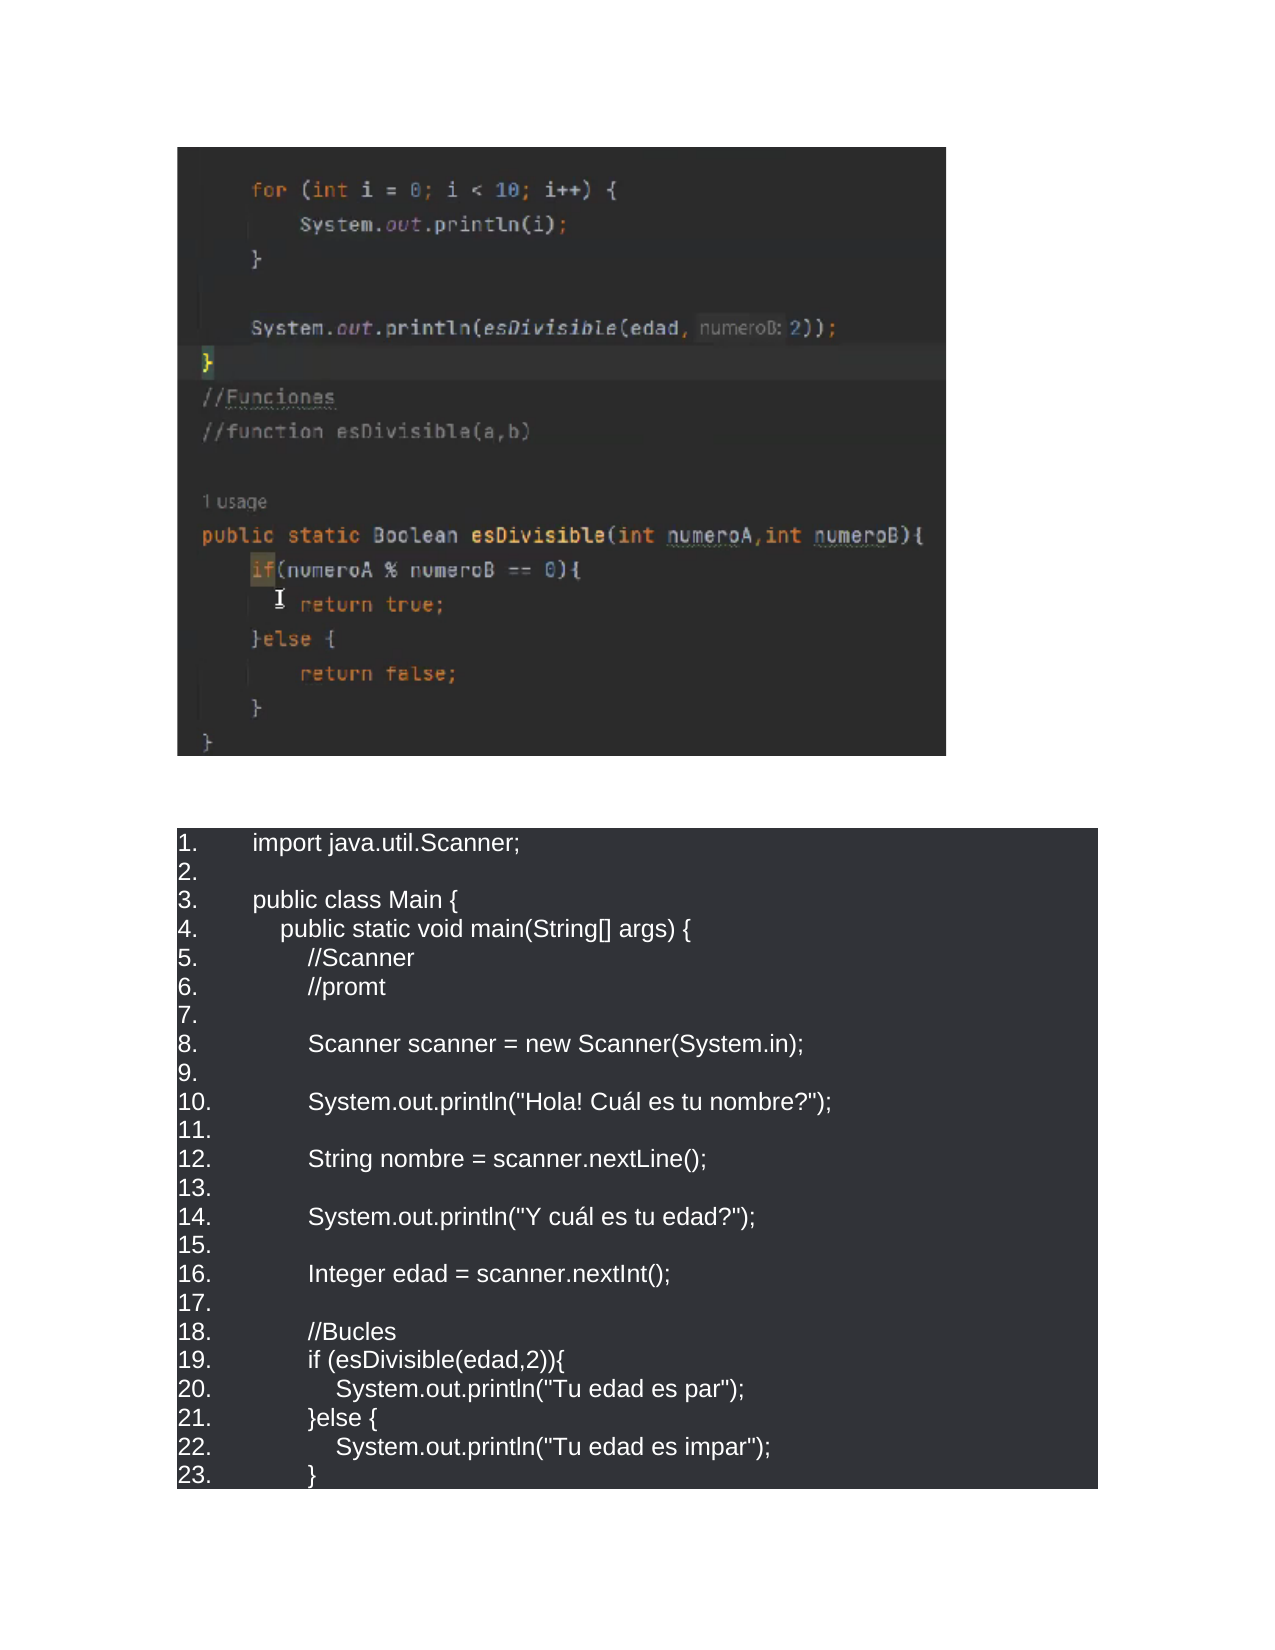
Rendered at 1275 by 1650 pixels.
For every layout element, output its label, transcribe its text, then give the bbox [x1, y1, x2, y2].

list Integer edad = scanner.nextInt(); [177, 1259, 1098, 1288]
list String nombre = scanner.nextLine(); [177, 1144, 1098, 1173]
list System.out.println("Tu edad es par"); [177, 1374, 1098, 1403]
list System.out.println("Hola! Cuál es tu nombre?"); [177, 1087, 1098, 1115]
list public static void main(String[] args) { [177, 914, 1098, 943]
list }else { [177, 1403, 1098, 1432]
list Scanner scanner = new Scanner(System.in); [177, 1029, 1098, 1058]
list public class Main { [177, 885, 1098, 914]
list System.out.println("Tu edad es impar"); [177, 1432, 1098, 1460]
list //Bucles [177, 1317, 1098, 1345]
list } [177, 1460, 1098, 1489]
list System.out.println("Y cuál es tu edad?"); [177, 1202, 1098, 1230]
list //promt [177, 972, 1098, 1000]
list //Scanner [177, 943, 1098, 972]
list import java.util.Scanner; [177, 828, 1098, 857]
picture [177, 147, 947, 756]
list if (esDivisible(edad,2)){ [177, 1345, 1098, 1374]
